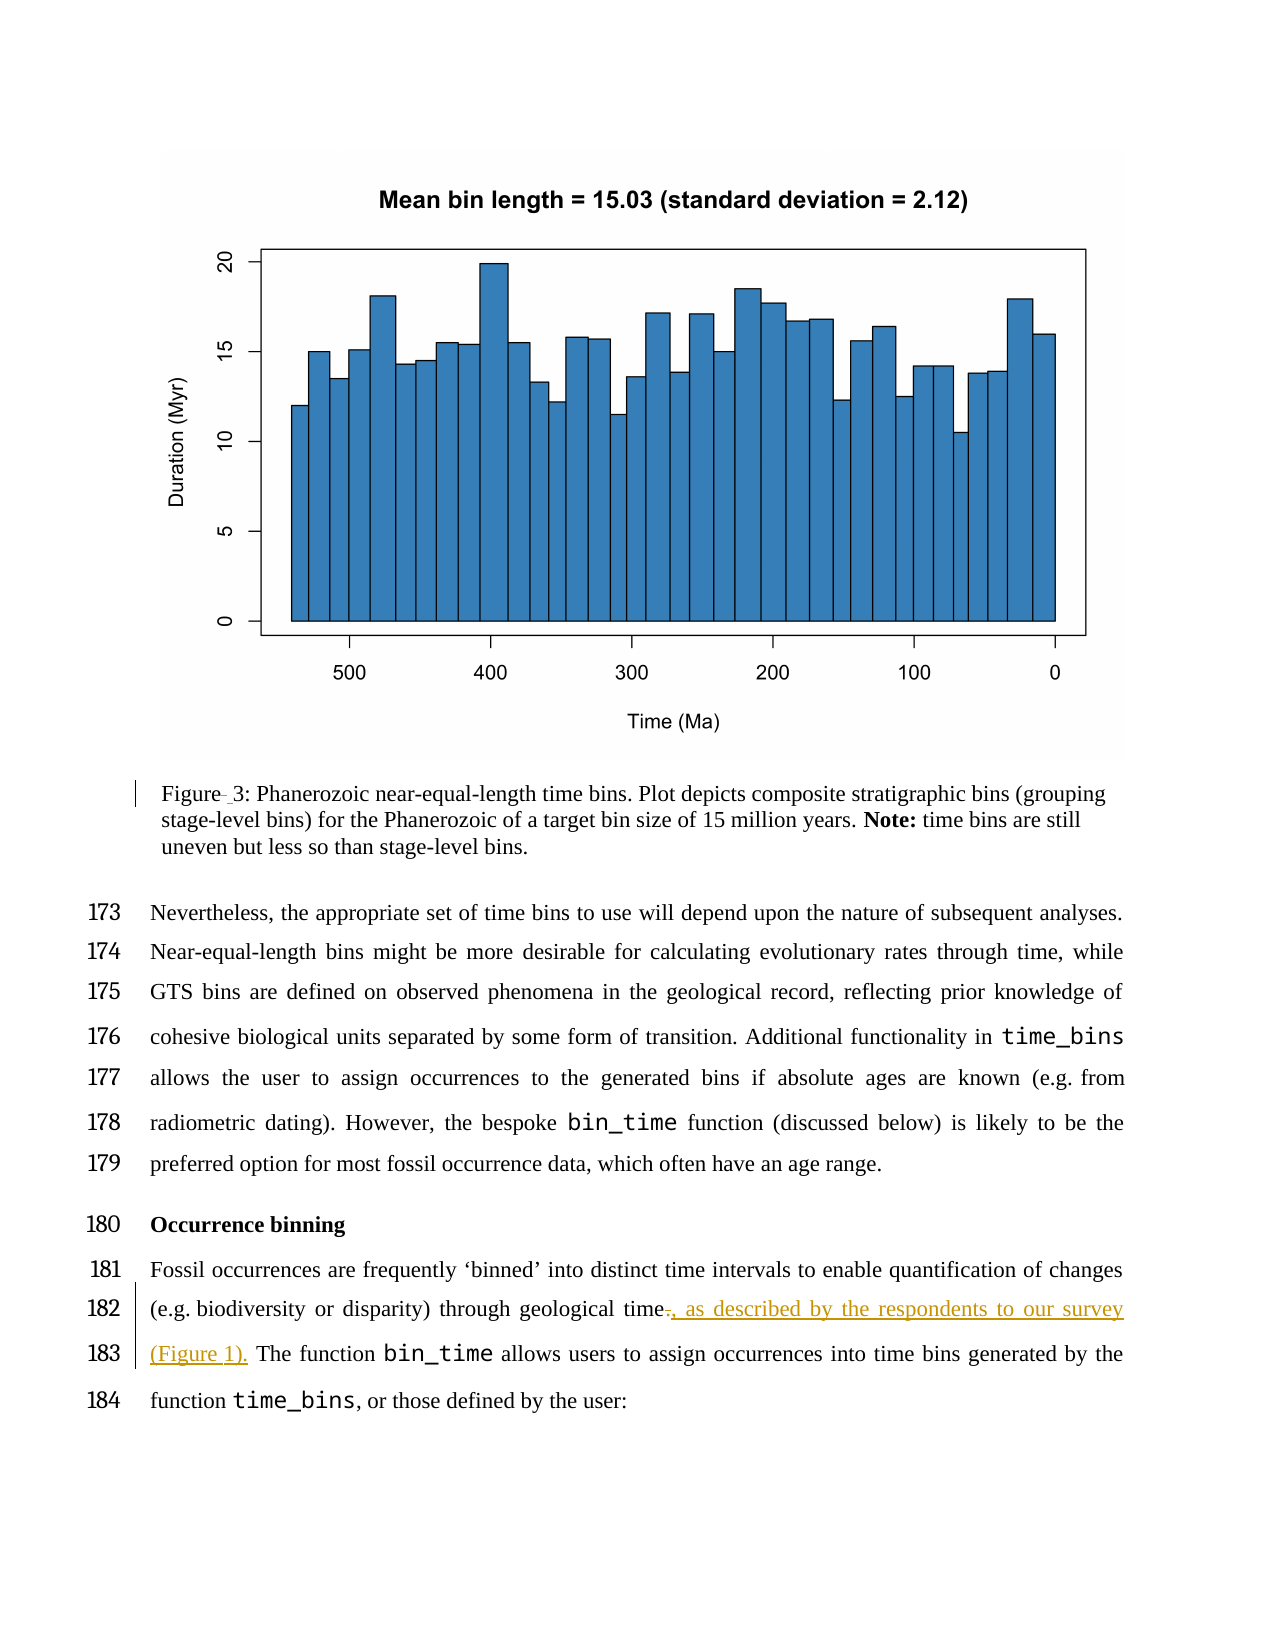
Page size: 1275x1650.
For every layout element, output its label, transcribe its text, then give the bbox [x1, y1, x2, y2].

text Nevertheless, the appropriate set of time bins to use will depend upon the nature of subsequent analyses. Near-equal-length bins might be more desirable for calculating evolutionary rates through time, while GTS bins are defined on observed phenomena in the geological record, reflecting prior knowledge of cohesive biological units separated by some form of transition. Additional functionality in time_bins allows the user to assign occurrences to the generated bins if absolute ages are known (e.g. from radiometric dating). However, the bespoke bin_time function (discussed below) is likely to be the preferred option for most fossil occurrence data, which often have an age range. [150, 899, 1125, 1177]
table_header Figure3: Phanerozoic near-equal-length time bins. Plot depicts composite stratigraphic bins (grouping stage-level bins) for the Phanerozoic of a target bin size of 15 million years. Note: time bins are still uneven but less so than stage-level bins. [150, 150, 1125, 880]
text Fossil occurrences are frequently ‘binned’ into distinct time intervals to enable quantification of changes (e.g. biodiversity or disparity) through geological time The function bin_time allows users to assign occurrences into time bins generated by the function time_bins, or those defined by the user: [150, 1256, 1125, 1416]
picture [161, 150, 1125, 760]
subtitle Occurrence binning [150, 1211, 1125, 1237]
